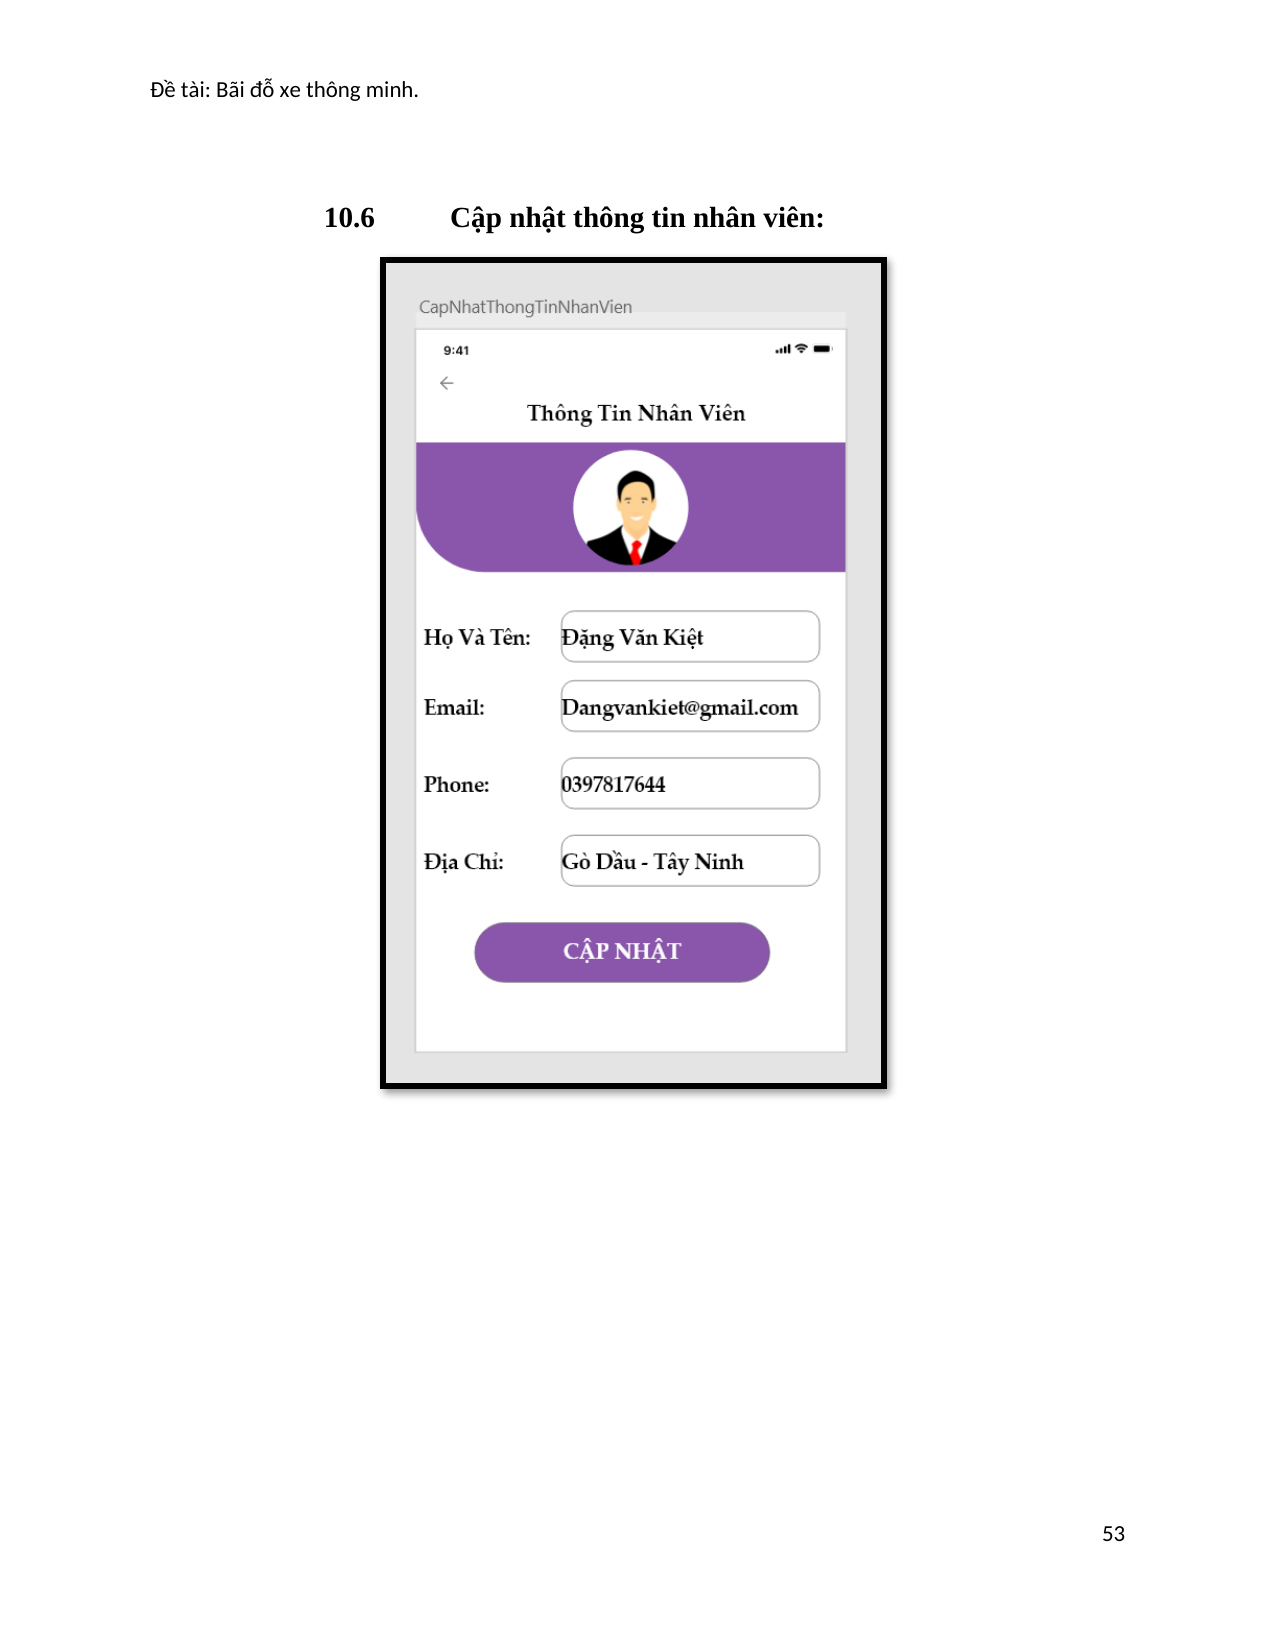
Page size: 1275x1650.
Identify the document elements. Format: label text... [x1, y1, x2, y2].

text Cập nhật thông tin nhân viên: [300, 200, 1125, 234]
picture [386, 263, 881, 1083]
